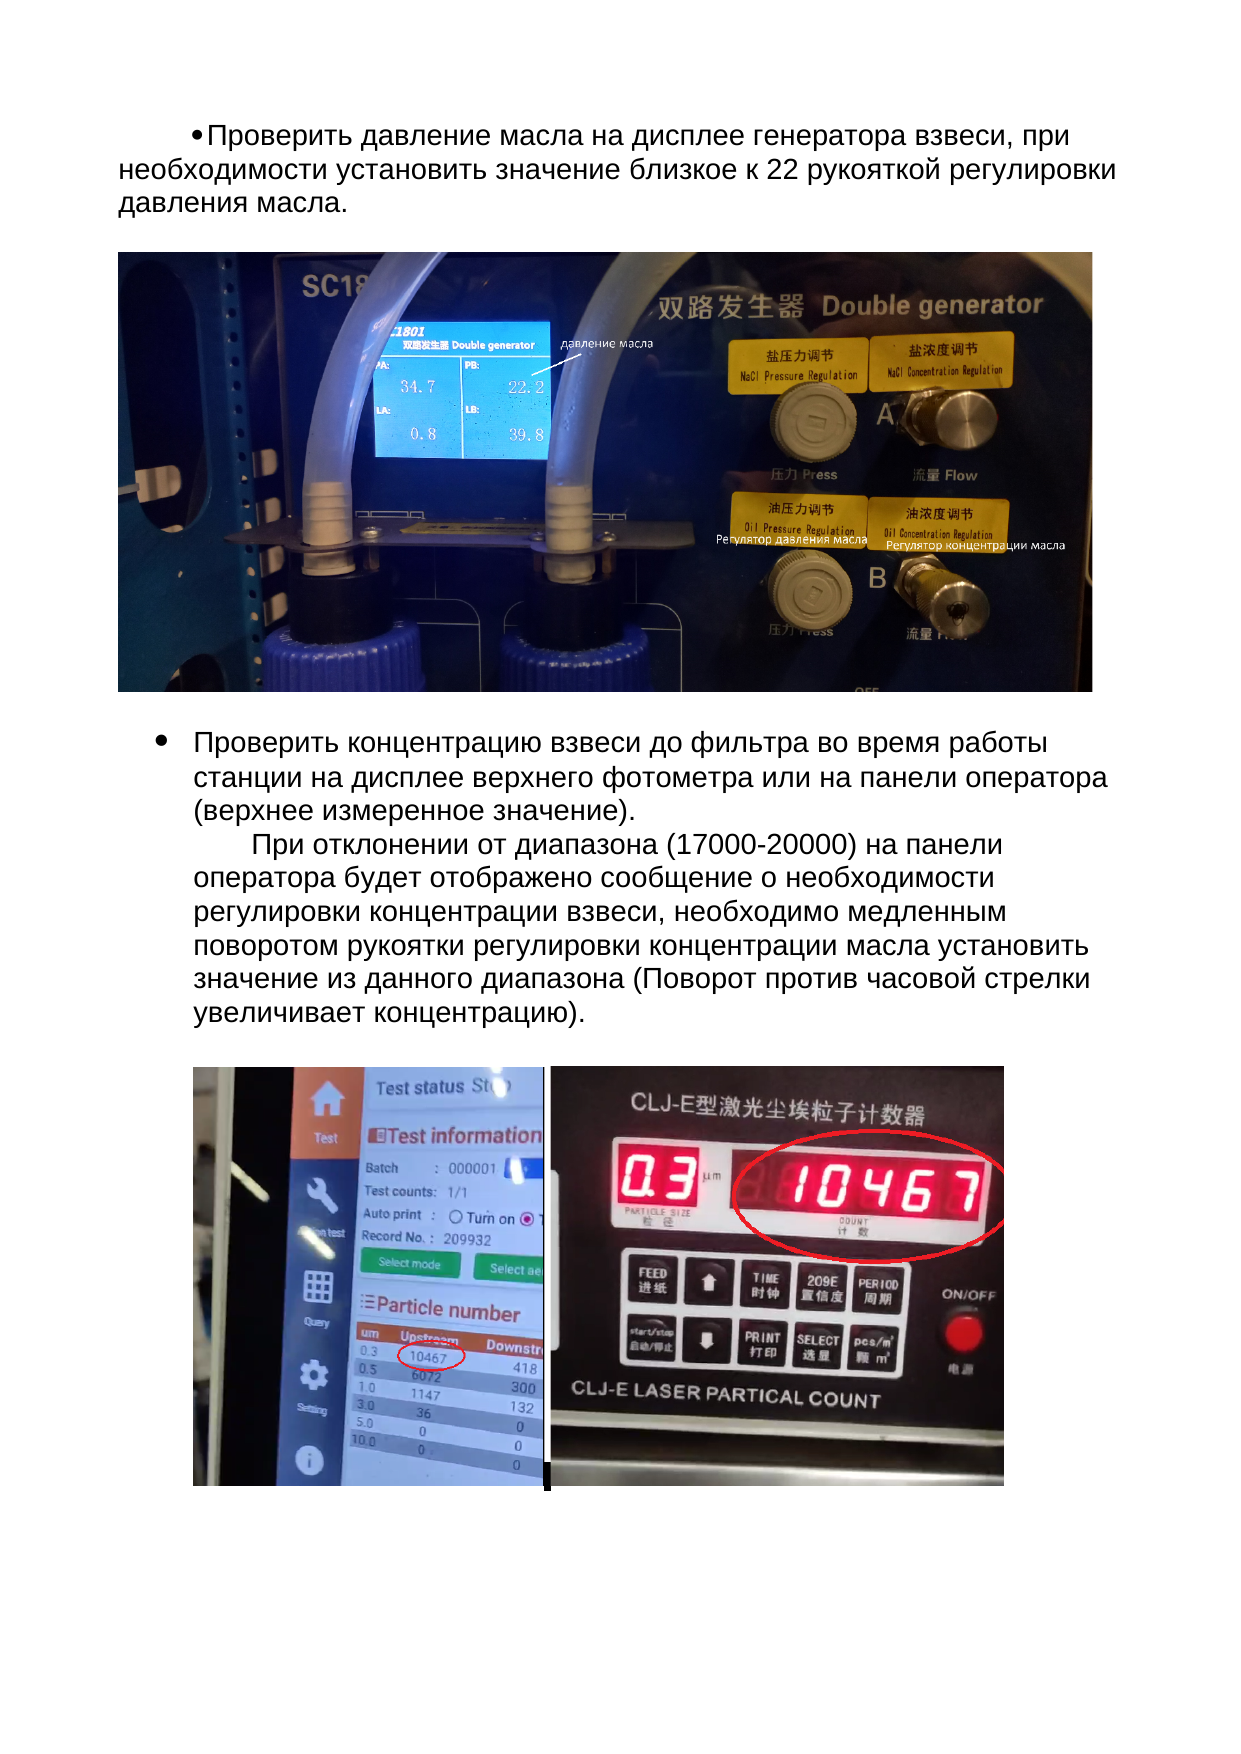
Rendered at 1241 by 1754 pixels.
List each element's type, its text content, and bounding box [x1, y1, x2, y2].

list Проверить концентрацию взвеси до фильтра во время работы станции на дисплее верхнего фотометра или на панели оператора (верхнее измеренное значение). [156, 725, 1152, 827]
picture [550, 1066, 1004, 1486]
list Проверить давление масла на дисплее генератора взвеси, при необходимости установить значение близкое к 22 рукояткой регулировки давления масла. [118, 118, 1152, 219]
list При отклонении от диапазона (17000-20000) на панели оператора будет отображено сообщение о необходимости регулировки концентрации взвеси, необходимо медленным поворотом рукоятки регулировки концентрации масла установить значение из данного диапазона (Поворот против часовой стрелки увеличивает концентрацию). [193, 827, 1152, 1028]
picture [118, 252, 1093, 692]
picture [193, 1067, 545, 1486]
